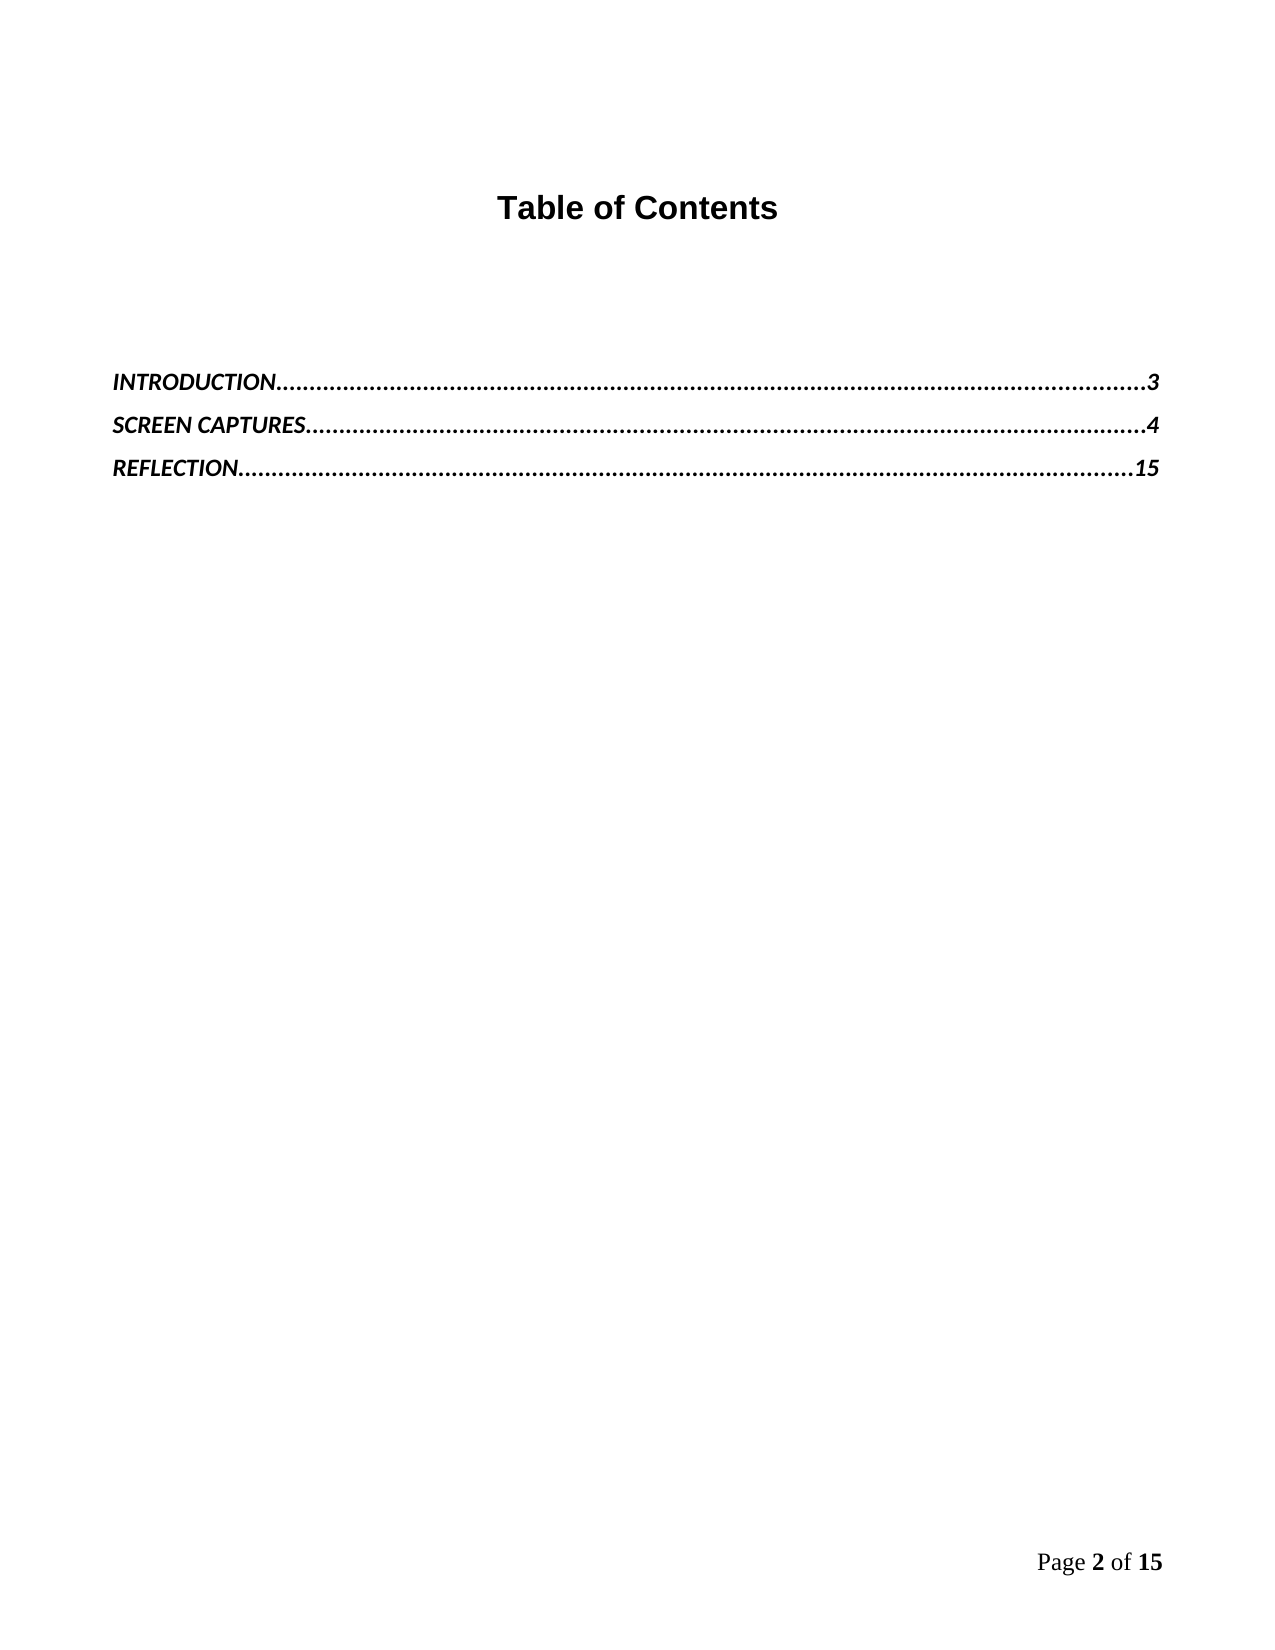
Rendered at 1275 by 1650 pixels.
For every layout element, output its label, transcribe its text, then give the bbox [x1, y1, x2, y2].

text REFLECTION 15 [112, 452, 1162, 483]
title Table of Contents [112, 188, 1162, 227]
text INTRODUCTION 3 [112, 366, 1162, 397]
text SCREEN CAPTURES 4 [112, 409, 1162, 440]
